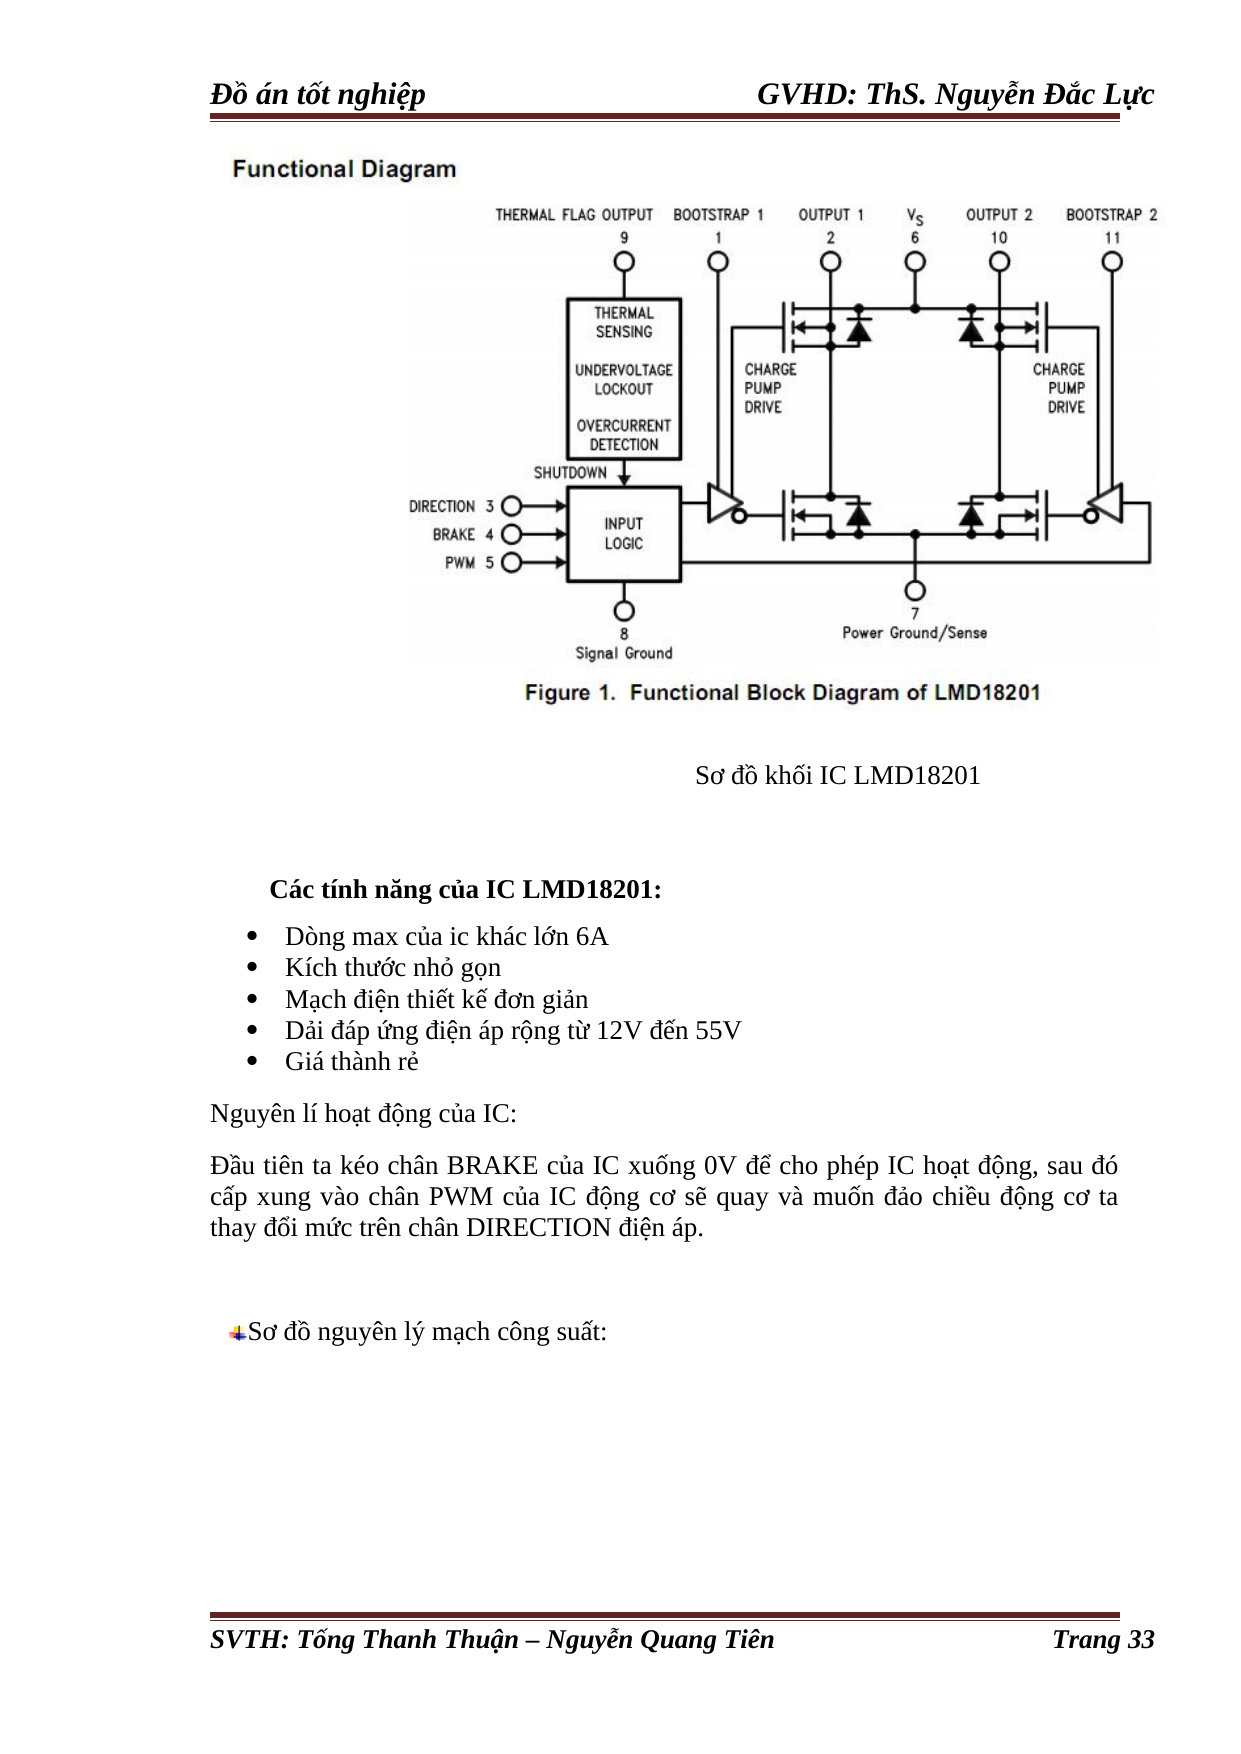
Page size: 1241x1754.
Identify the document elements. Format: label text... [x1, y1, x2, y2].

list Kích thước nhỏ gọn [247, 951, 1120, 983]
text Đầu tiên ta kéo chân BRAKE của IC xuống 0V để cho phép IC hoạt động, sau đó cấp xung vào chân PWM của IC động cơ sẽ quay và muốn đảo chiều động cơ ta thay đổi mức trên chân DIRECTION điện áp. [210, 1149, 1120, 1243]
text Nguyên lí hoạt động của IC: [210, 1097, 1120, 1128]
picture [210, 143, 1190, 729]
list Dải đáp ứng điện áp rộng từ 12V đến 55V [247, 1014, 1120, 1045]
list Mạch điện thiết kế đơn giản [247, 983, 1120, 1014]
list Sơ đồ nguyên lý mạch công suất: [229, 1316, 1120, 1347]
list Dòng max của ic khác lớn 6A [247, 920, 1120, 951]
text Các tính năng của IC LMD18201: [210, 873, 1120, 905]
picture [229, 1324, 247, 1341]
list Giá thành rẻ [247, 1045, 1120, 1076]
list Sơ đồ khối IC LMD18201 [210, 759, 1120, 790]
